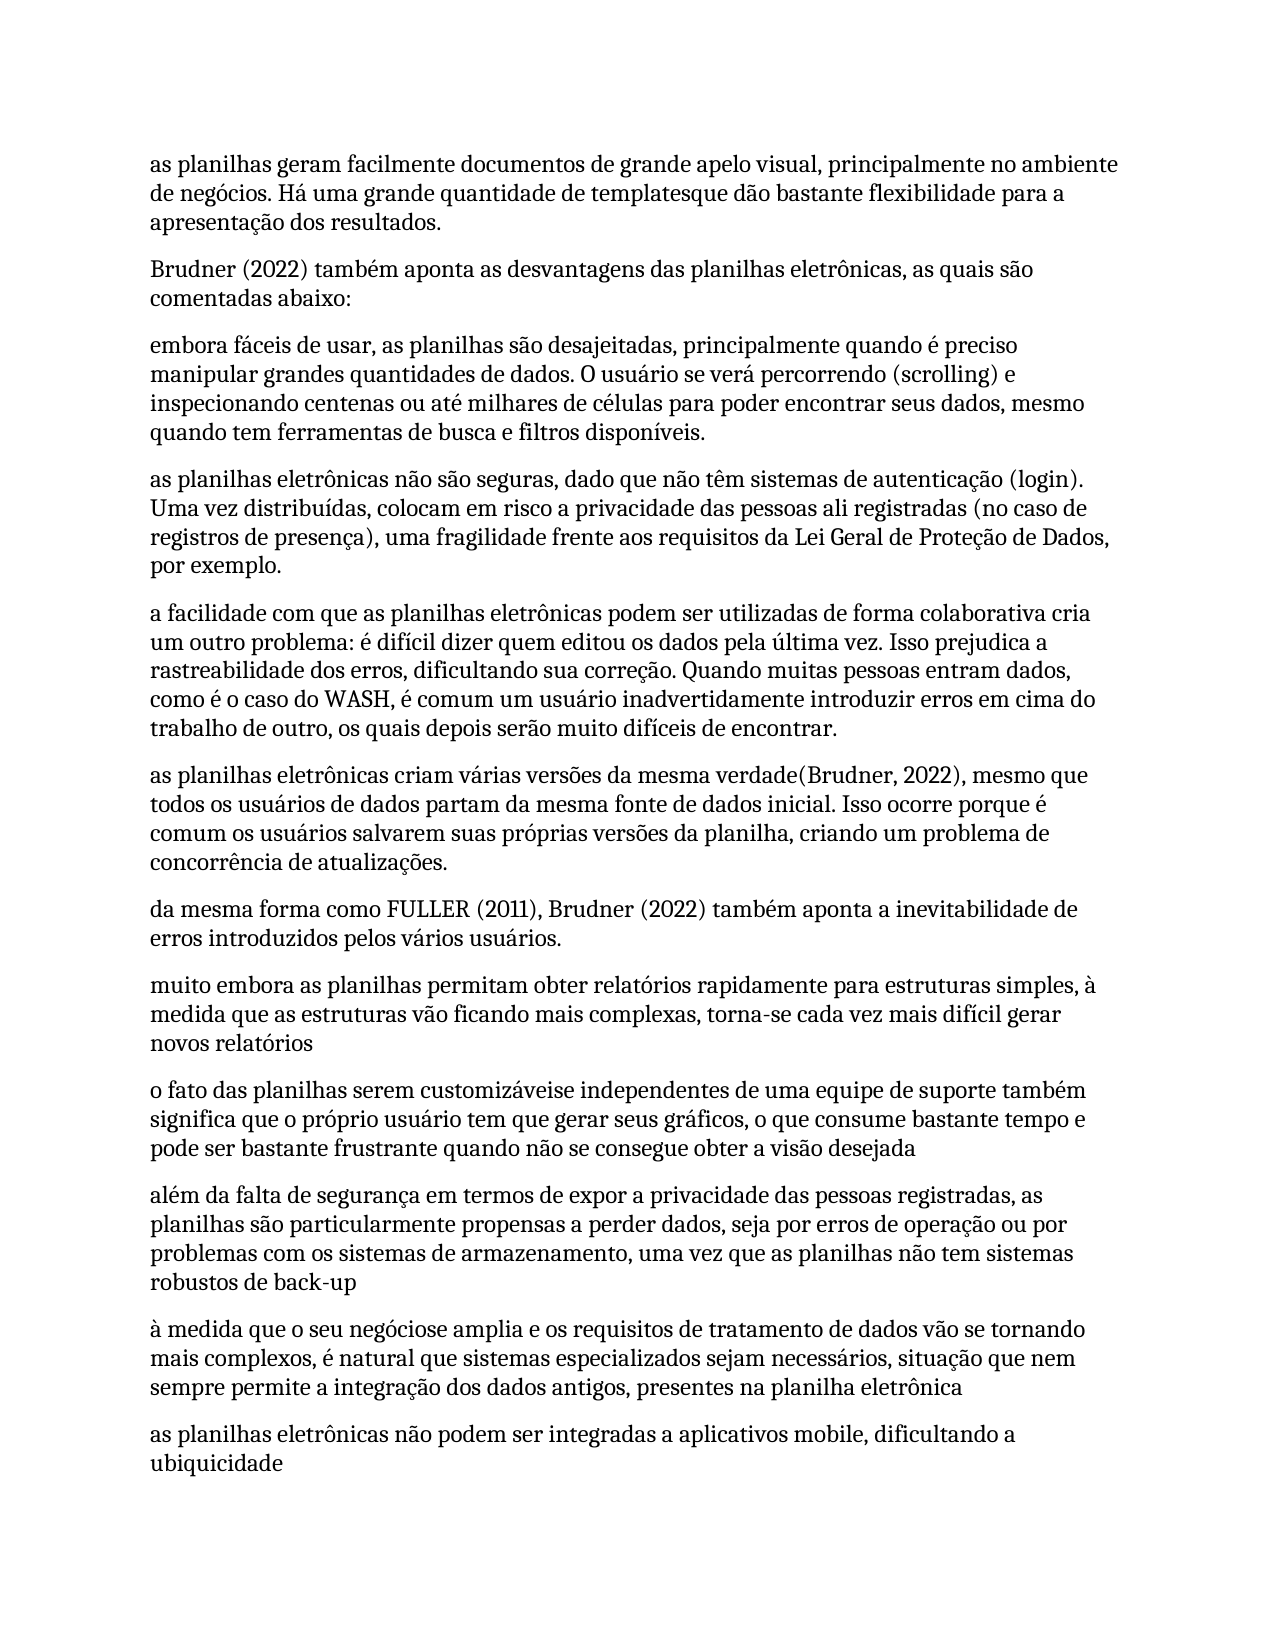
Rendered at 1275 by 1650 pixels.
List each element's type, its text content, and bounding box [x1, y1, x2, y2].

text as planilhas eletrônicas criam várias versões da mesma verdade(Brudner, 2022), mesmo que todos os usuários de dados partam da mesma fonte de dados inicial. Isso ocorre porque é comum os usuários salvarem suas próprias versões da planilha, criando um problema de concorrência de atualizações. [150, 761, 1125, 876]
text as planilhas eletrônicas não são seguras, dado que não têm sistemas de autenticação (login). Uma vez distribuídas, colocam em risco a privacidade das pessoas ali registradas (no caso de registros de presença), uma fragilidade frente aos requisitos da Lei Geral de Proteção de Dados, por exemplo. [150, 465, 1125, 580]
text as planilhas eletrônicas não podem ser integradas a aplicativos mobile, dificultando a ubiquicidade [150, 1420, 1125, 1477]
text da mesma forma como FULLER (2011), Brudner (2022) também aponta a inevitabilidade de erros introduzidos pelos vários usuários. [150, 895, 1125, 952]
text as planilhas geram facilmente documentos de grande apelo visual, principalmente no ambiente de negócios. Há uma grande quantidade de templatesque dão bastante flexibilidade para a apresentação dos resultados. [150, 150, 1125, 236]
text o fato das planilhas serem customizáveise independentes de uma equipe de suporte também significa que o próprio usuário tem que gerar seus gráficos, o que consume bastante tempo e pode ser bastante frustrante quando não se consegue obter a visão desejada [150, 1076, 1125, 1162]
text além da falta de segurança em termos de expor a privacidade das pessoas registradas, as planilhas são particularmente propensas a perder dados, seja por erros de operação ou por problemas com os sistemas de armazenamento, uma vez que as planilhas não tem sistemas robustos de back-up [150, 1181, 1125, 1296]
text embora fáceis de usar, as planilhas são desajeitadas, principalmente quando é preciso manipular grandes quantidades de dados. O usuário se verá percorrendo (scrolling) e inspecionando centenas ou até milhares de células para poder encontrar seus dados, mesmo quando tem ferramentas de busca e filtros disponíveis. [150, 331, 1125, 446]
text a facilidade com que as planilhas eletrônicas podem ser utilizadas de forma colaborativa cria um outro problema: é difícil dizer quem editou os dados pela última vez. Isso prejudica a rastreabilidade dos erros, dificultando sua correção. Quando muitas pessoas entram dados, como é o caso do WASH, é comum um usuário inadvertidamente introduzir erros em cima do trabalho de outro, os quais depois serão muito difíceis de encontrar. [150, 599, 1125, 742]
text à medida que o seu negóciose amplia e os requisitos de tratamento de dados vão se tornando mais complexos, é natural que sistemas especializados sejam necessários, situação que nem sempre permite a integração dos dados antigos, presentes na planilha eletrônica [150, 1315, 1125, 1401]
text Brudner (2022) também aponta as desvantagens das planilhas eletrônicas, as quais são comentadas abaixo: [150, 255, 1125, 312]
text muito embora as planilhas permitam obter relatórios rapidamente para estruturas simples, à medida que as estruturas vão ficando mais complexas, torna-se cada vez mais difícil gerar novos relatórios [150, 971, 1125, 1057]
